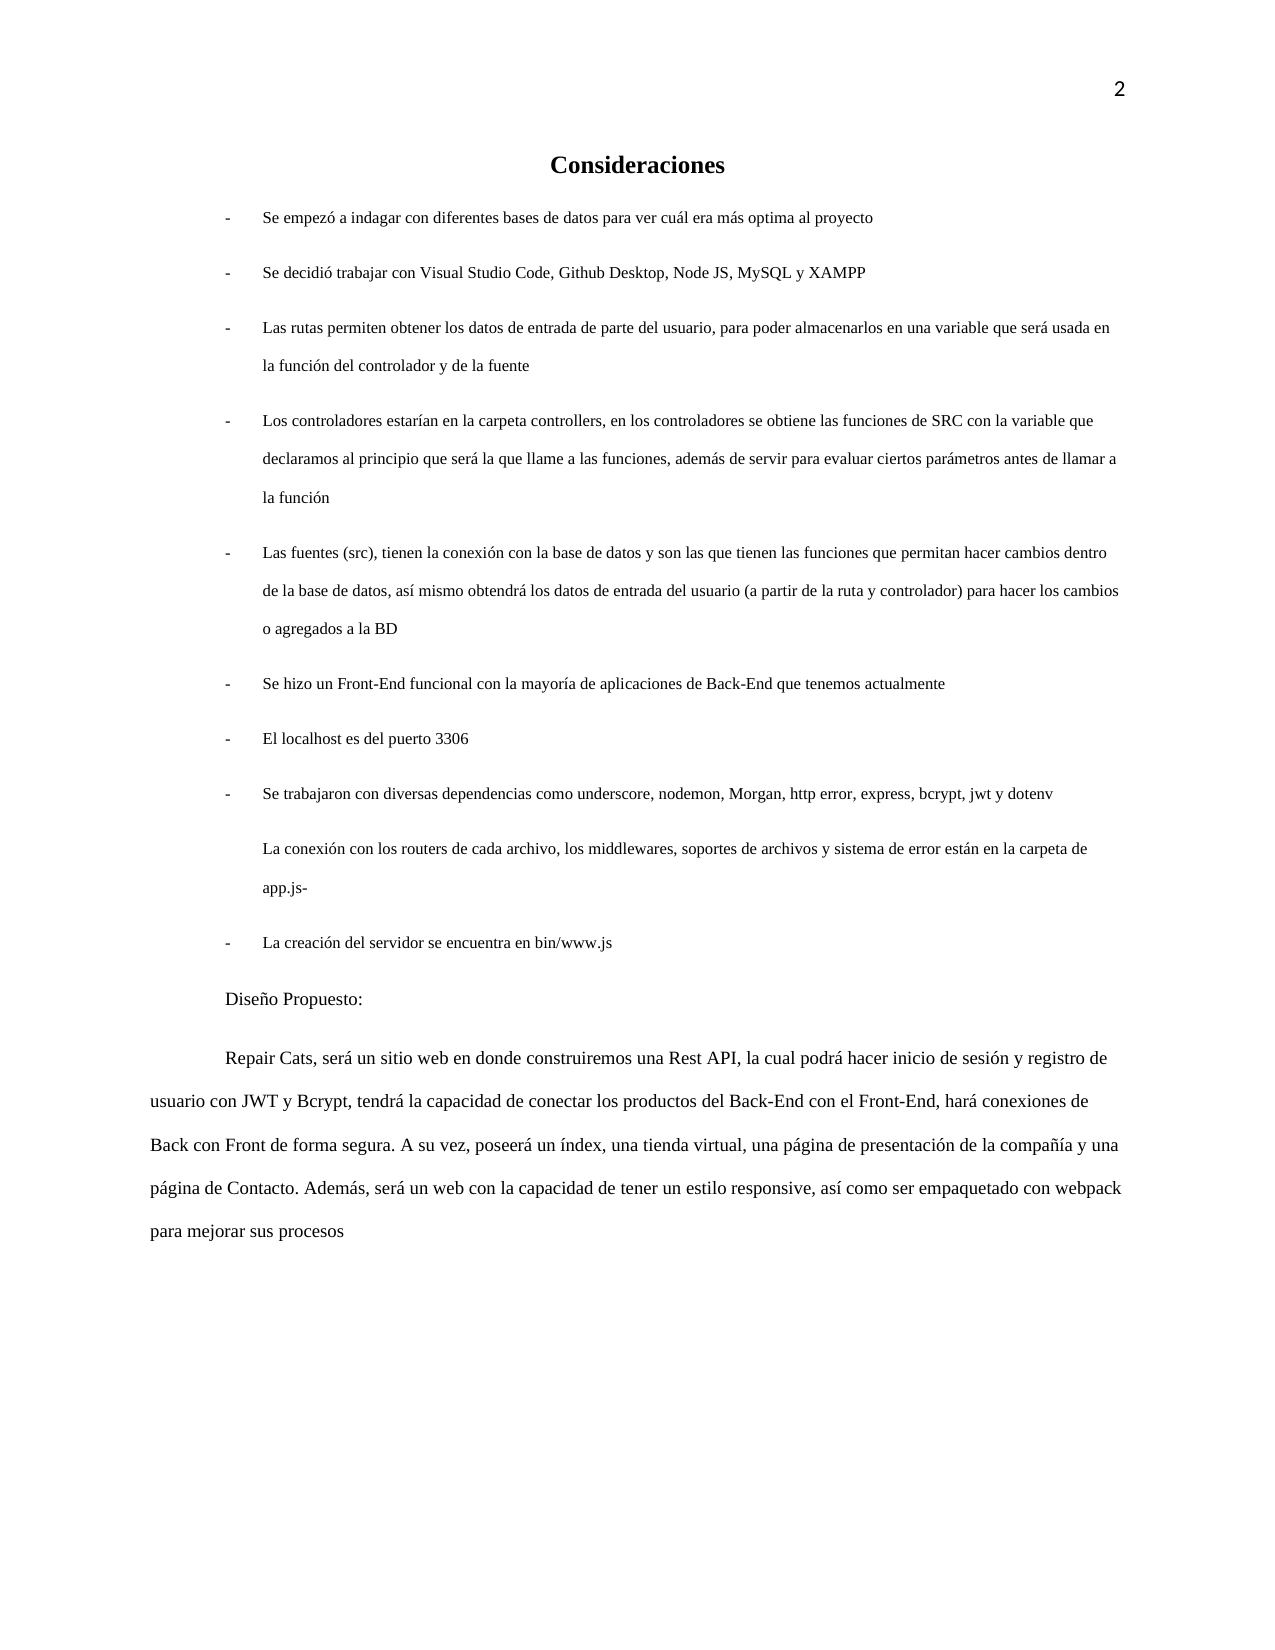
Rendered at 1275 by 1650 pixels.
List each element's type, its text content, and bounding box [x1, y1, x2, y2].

list Se hizo un Front-End funcional con la mayoría de aplicaciones de Back-End que tenemos actualmente [225, 674, 1125, 693]
list El localhost es del puerto 3306 [225, 729, 1125, 748]
text Repair Cats, será un sitio web en donde construiremos una Rest API, la cual podrá hacer inicio de sesión y registro de usuario con JWT y Bcrypt, tendrá la capacidad de conectar los productos del Back-End con el Front-End, hará conexiones de Back con Front de forma segura. A su vez, poseerá un índex, una tienda virtual, una página de presentación de la compañía y una página de Contacto. Además, será un web con la capacidad de tener un estilo responsive, así como ser empaquetado con webpack para mejorar sus procesos [150, 1047, 1125, 1241]
subtitle Consideraciones [150, 150, 1125, 179]
list Se decidió trabajar con Visual Studio Code, Github Desktop, Node JS, MySQL y XAMPP [225, 262, 1125, 282]
list La creación del servidor se encuentra en bin/www.js [225, 932, 1125, 952]
list Los controladores estarían en la carpeta controllers, en los controladores se obtiene las funciones de SRC con la variable que declaramos al principio que será la que llame a las funciones, además de servir para evaluar ciertos parámetros antes de llamar a la función [225, 411, 1125, 507]
text La conexión con los routers de cada archivo, los middlewares, soportes de archivos y sistema de error están en la carpeta de app.js- [262, 839, 1125, 897]
list Las fuentes (src), tienen la conexión con la base de datos y son las que tienen las funciones que permitan hacer cambios dentro de la base de datos, así mismo obtendrá los datos de entrada del usuario (a partir de la ruta y controlador) para hacer los cambios o agregados a la BD [225, 542, 1125, 638]
list Las rutas permiten obtener los datos de entrada de parte del usuario, para poder almacenarlos en una variable que será usada en la función del controlador y de la fuente [225, 317, 1125, 375]
text Diseño Propuesto: [150, 987, 1125, 1009]
list Se trabajaron con diversas dependencias como underscore, nodemon, Morgan, http error, express, bcrypt, jwt y dotenv [225, 784, 1125, 803]
list Se empezó a indagar con diferentes bases de datos para ver cuál era más optima al proyecto [225, 207, 1125, 227]
